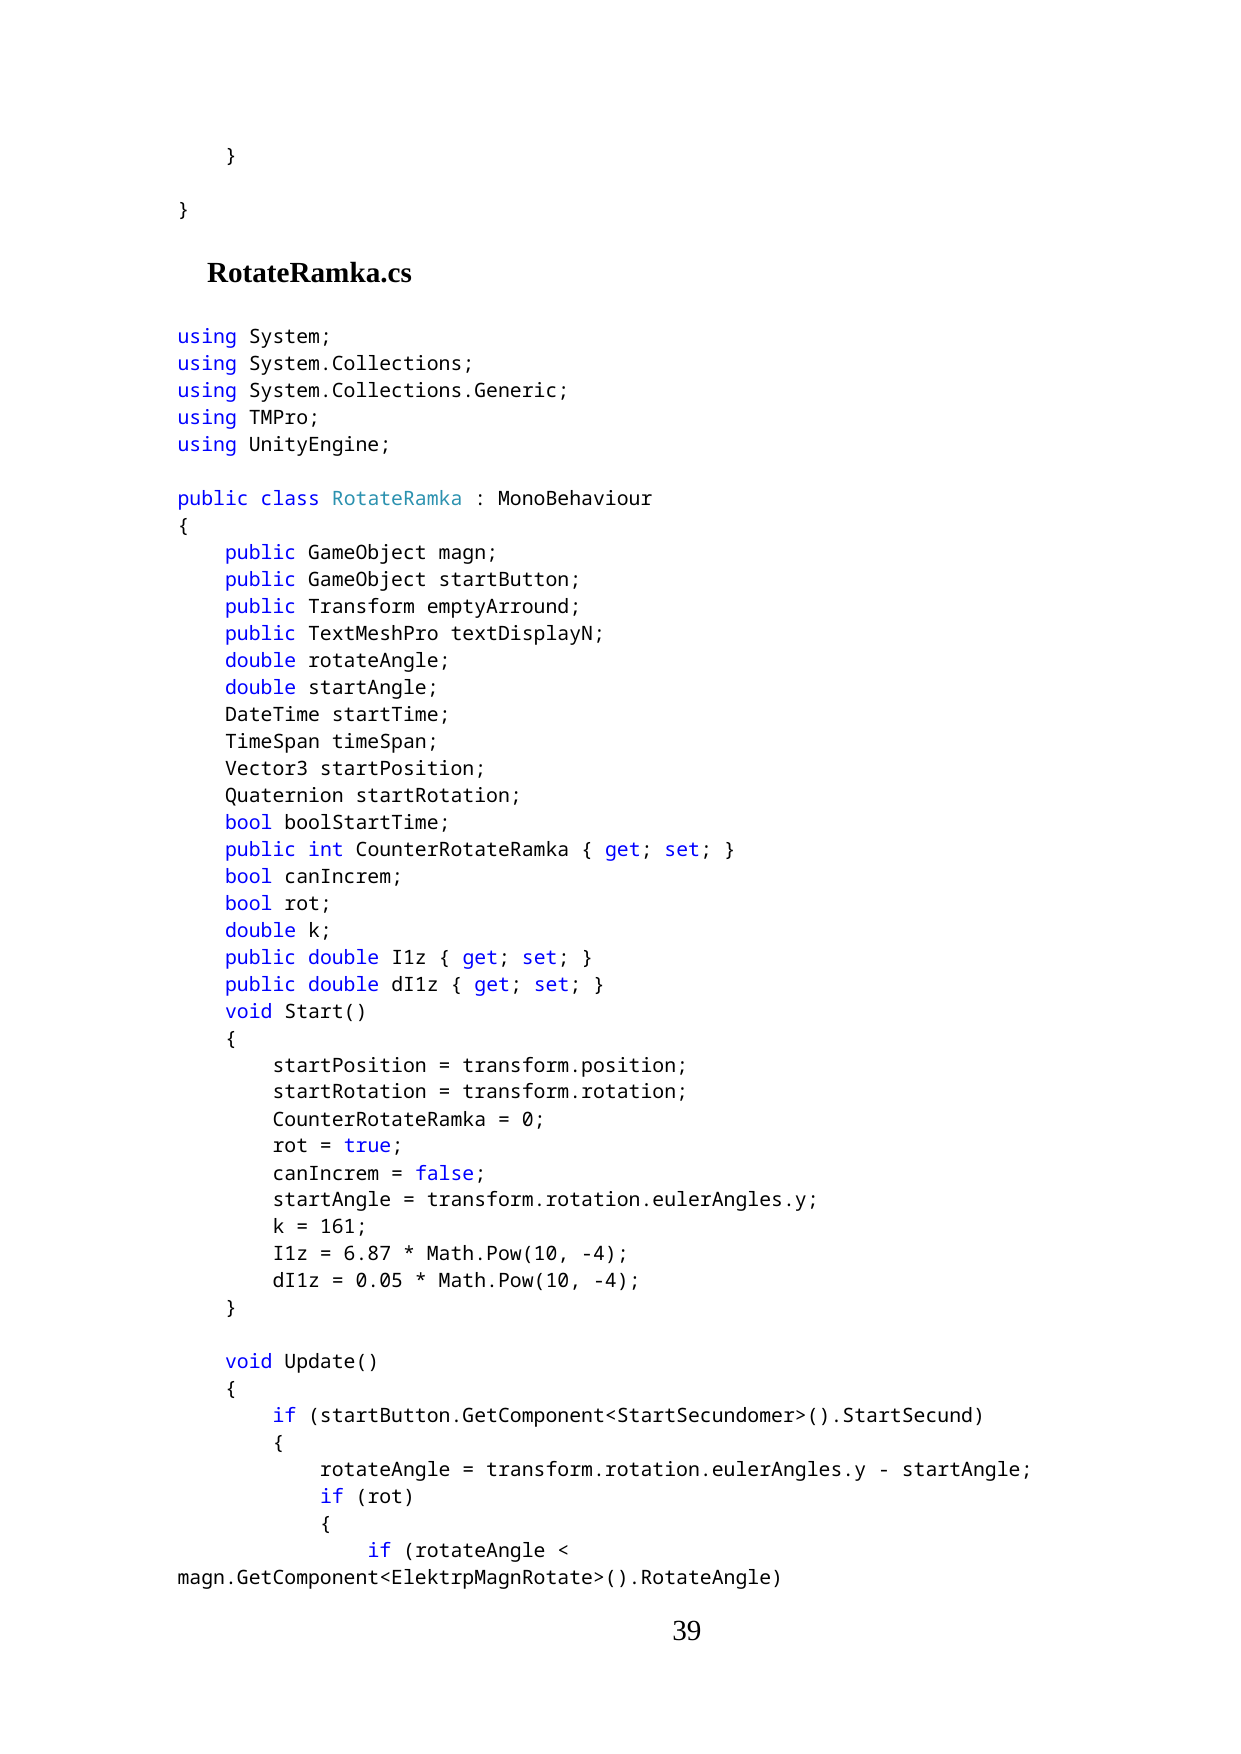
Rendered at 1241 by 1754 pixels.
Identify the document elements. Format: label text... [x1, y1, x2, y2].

text if (startButton.GetComponent<StartSecundomer>().StartSecund) [177, 1402, 1152, 1428]
text startRotation = transform.rotation; [177, 1078, 1152, 1105]
text public double dI1z { get; set; } [177, 970, 1152, 997]
text } [177, 1294, 1152, 1321]
text bool canIncrem; [177, 862, 1152, 889]
text using TMPro; [177, 403, 1152, 430]
text RotateRamka.cs [177, 255, 1152, 289]
text { [177, 511, 1152, 538]
text double rotateAngle; [177, 646, 1152, 673]
text } [177, 141, 1152, 168]
text { [177, 1428, 1152, 1456]
text void Start() [177, 997, 1152, 1024]
text using System.Collections.Generic; [177, 376, 1152, 403]
text Vector3 startPosition; [177, 754, 1152, 781]
text using System; [177, 322, 1152, 349]
text { [177, 1024, 1152, 1051]
text rot = true; [177, 1132, 1152, 1159]
text void Update() [177, 1348, 1152, 1374]
text double k; [177, 916, 1152, 943]
text public class RotateRamka : MonoBehaviour [177, 484, 1152, 511]
text double startAngle; [177, 673, 1152, 700]
text startAngle = transform.rotation.eulerAngles.y; [177, 1186, 1152, 1213]
text startPosition = transform.position; [177, 1051, 1152, 1078]
text public GameObject startButton; [177, 565, 1152, 592]
text bool rot; [177, 889, 1152, 916]
text public int CounterRotateRamka { get; set; } [177, 835, 1152, 862]
text public GameObject magn; [177, 538, 1152, 565]
text k = 161; [177, 1213, 1152, 1240]
text if (rot) [177, 1482, 1152, 1509]
text if (rotateAngle < magn.GetComponent<ElektrpMagnRotate>().RotateAngle) [177, 1536, 1152, 1590]
text using System.Collections; [177, 349, 1152, 376]
text Quaternion startRotation; [177, 781, 1152, 808]
text } [177, 195, 1152, 222]
text DateTime startTime; [177, 700, 1152, 727]
text rotateAngle = transform.rotation.eulerAngles.y - startAngle; [177, 1456, 1152, 1482]
text public double I1z { get; set; } [177, 943, 1152, 970]
text public Transform emptyArround; [177, 592, 1152, 619]
text CounterRotateRamka = 0; [177, 1105, 1152, 1132]
text dI1z = 0.05 * Math.Pow(10, -4); [177, 1267, 1152, 1294]
text using UnityEngine; [177, 430, 1152, 457]
text public TextMeshPro textDisplayN; [177, 619, 1152, 646]
text TimeSpan timeSpan; [177, 727, 1152, 754]
text bool boolStartTime; [177, 808, 1152, 835]
text canIncrem = false; [177, 1159, 1152, 1186]
text { [177, 1374, 1152, 1402]
text { [177, 1509, 1152, 1536]
text I1z = 6.87 * Math.Pow(10, -4); [177, 1240, 1152, 1267]
